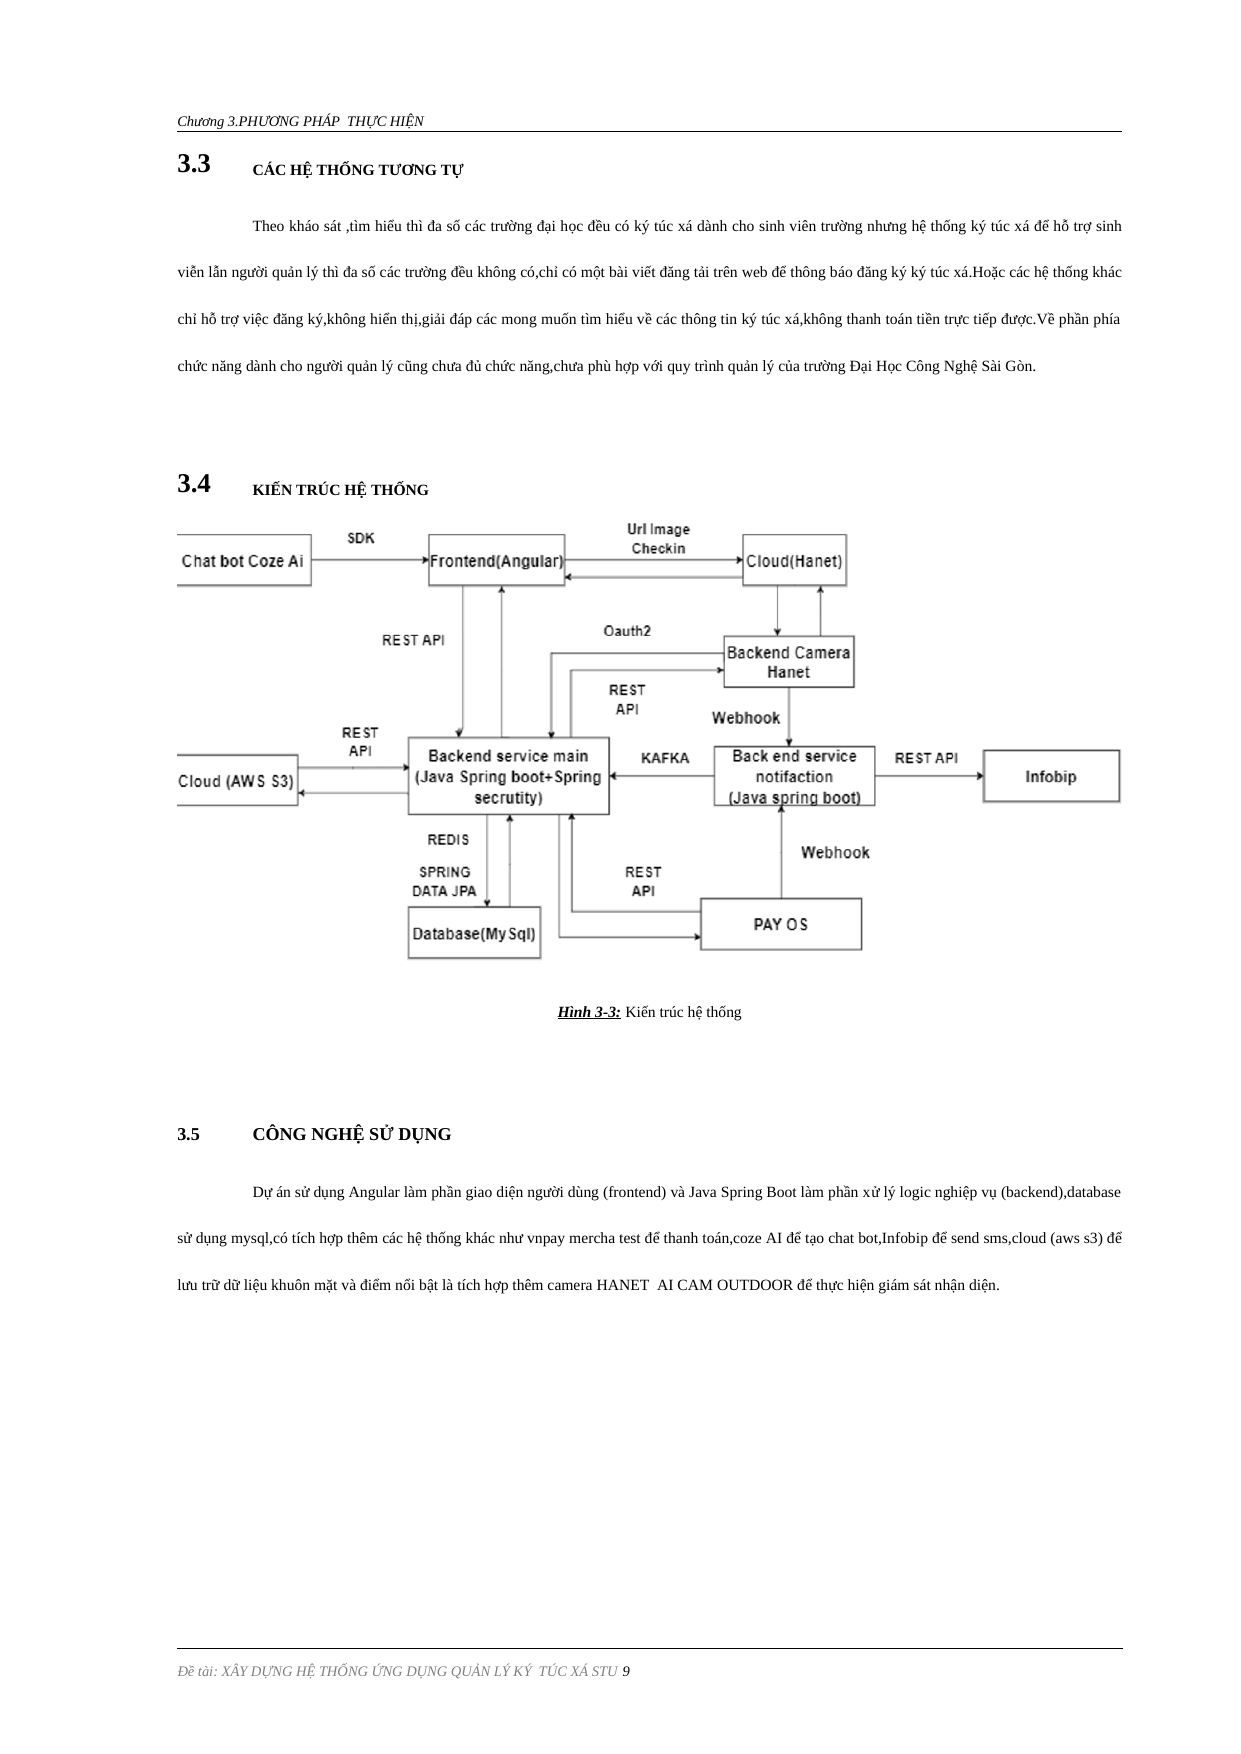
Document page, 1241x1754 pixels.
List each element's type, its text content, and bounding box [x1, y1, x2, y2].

picture [177, 523, 1122, 962]
text Hình 3-3: Kiến trúc hệ thống [177, 989, 1122, 1020]
text Dự án sử dụng Angular làm phần giao diện người dùng (frontend) và Java Spring Boot làm phần xử lý logic nghiệp vụ (backend),database sử dụng mysql,có tích hợp thêm các hệ thống khác như vnpay mercha test để thanh toán,coze AI để tạo chat bot,Infobip để send sms,cloud (aws s3) để lưu trữ dữ liệu khuôn mặt và điểm nổi bật là tích hợp thêm camera HANET AI CAM OUTDOOR để thực hiện giám sát nhận diện. [177, 1169, 1122, 1294]
subtitle CÔNG NGHỆ SỬ DỤNG [177, 1098, 1122, 1144]
subtitle KIẾN TRÚC HỆ THỐNG [177, 452, 1122, 498]
subtitle CÁC HỆ THỐNG TƯƠNG TỰ [177, 132, 1122, 178]
text Theo kháo sát ,tìm hiểu thì đa số các trường đại học đều có ký túc xá dành cho sinh viên trường nhưng hệ thống ký túc xá để hỗ trợ sinh viễn lẫn người quản lý thì đa số các trường đều không có,chỉ có một bài viết đăng tải trên web để thông báo đăng ký ký túc xá.Hoặc các hệ thống khác chỉ hỗ trợ việc đăng ký,không hiển thị,giải đáp các mong muốn tìm hiểu về các thông tin ký túc xá,không thanh toán tiền trực tiếp được.Về phần phía chức năng dành cho người quản lý cũng chưa đủ chức năng,chưa phù hợp với quy trình quản lý của trường Đại Học Công Nghệ Sài Gòn. [177, 203, 1122, 374]
